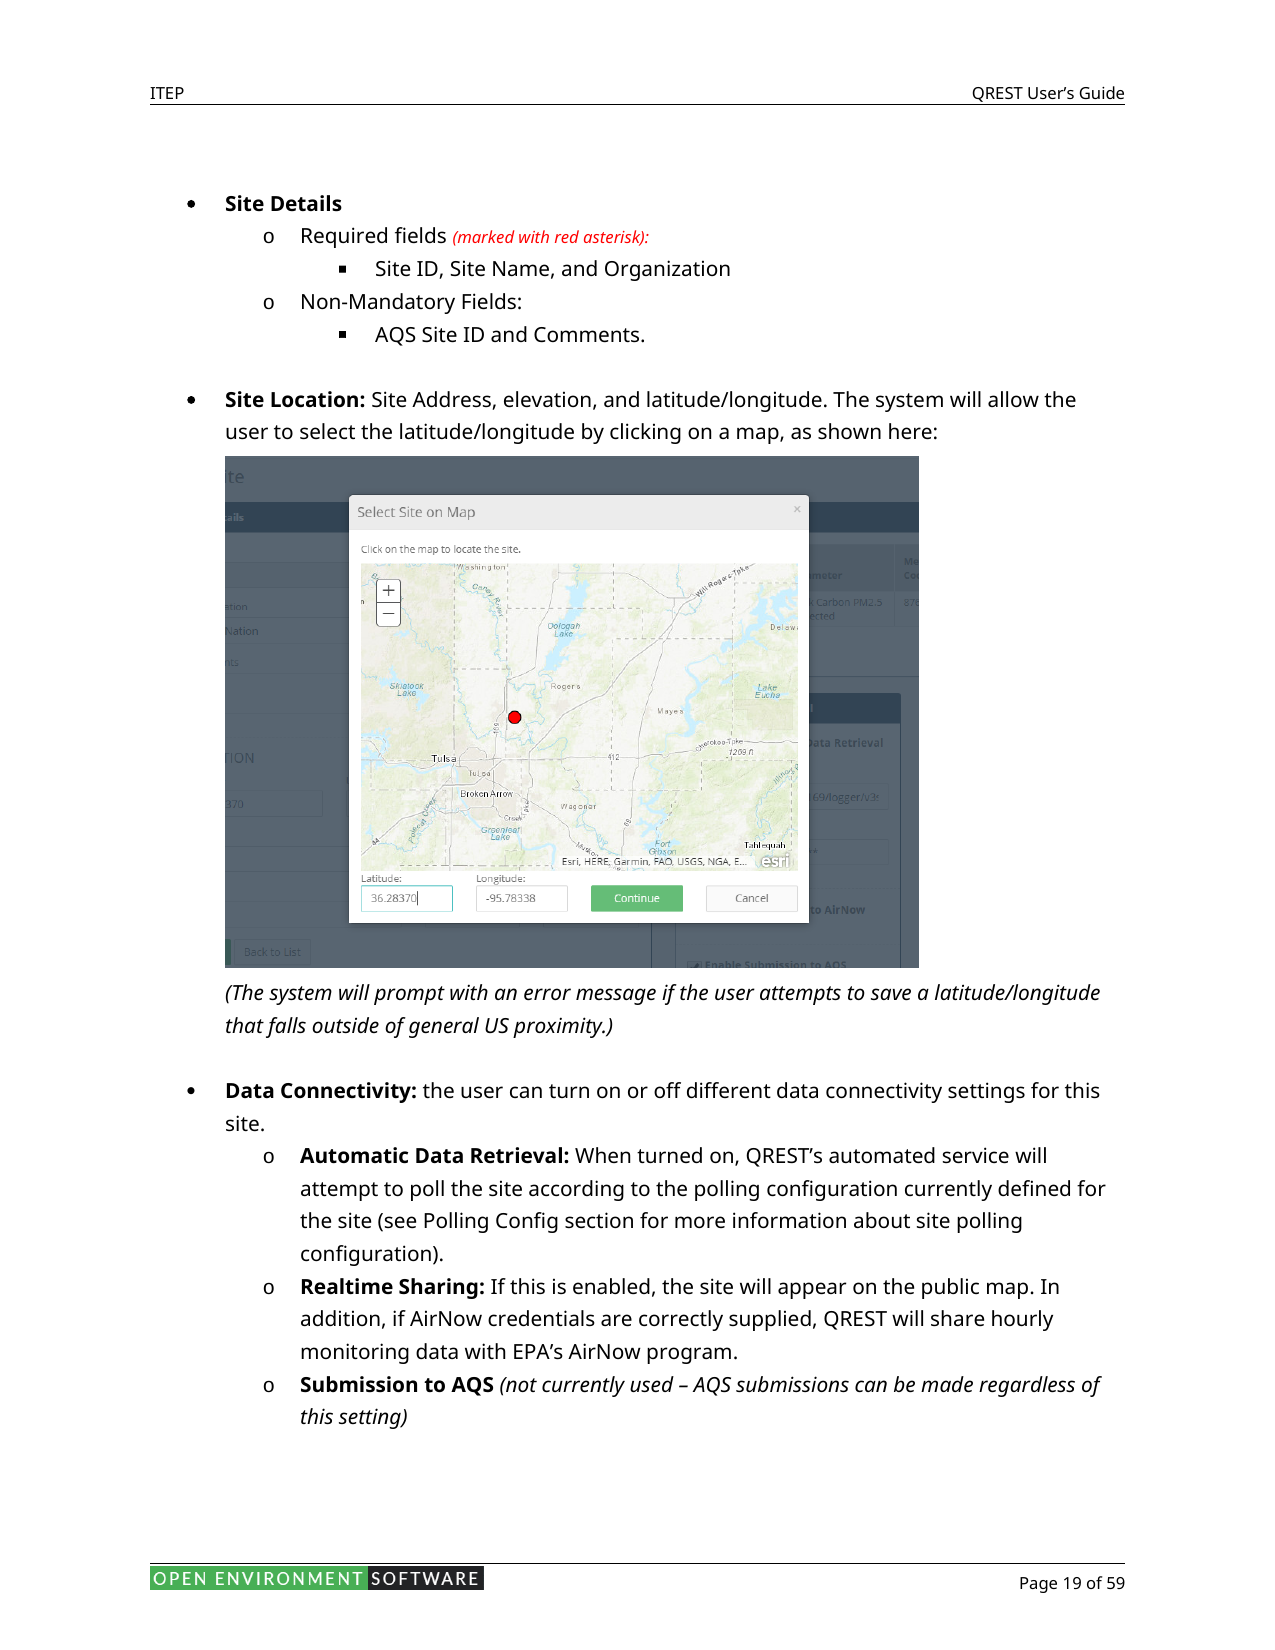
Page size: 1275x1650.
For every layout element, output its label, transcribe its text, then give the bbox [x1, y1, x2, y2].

list Data Connectivity: the user can turn on or off different data connectivity settings for this site. [187, 1076, 1125, 1137]
list Site Location: Site Address, elevation, and latitude/longitude. The system will allow the user to select the latitude/longitude by clicking on a map, as shown here: [187, 385, 1125, 446]
list Site ID, Site Name, and Organization [337, 254, 1125, 283]
list Required fields (marked with red asterisk): [262, 221, 1125, 250]
picture [150, 1566, 484, 1590]
list AQS Site ID and Comments. [337, 320, 1125, 348]
list Realtime Sharing: If this is enabled, the site will appear on the public map. In addition, if AirNow credentials are correctly supplied, QREST will share hourly monitoring data with EPA’s AirNow program. [262, 1272, 1125, 1366]
list Submission to AQS (not currently used – AQS submissions can be made regardless of this setting) [262, 1370, 1125, 1431]
picture [225, 456, 919, 968]
list Site Details [187, 189, 1125, 217]
list (The system will prompt with an error message if the user attempts to save a latitude/longitude that falls outside of general US proximity.) [225, 978, 1125, 1039]
list Automatic Data Retrieval: When turned on, QREST’s automated service will attempt to poll the site according to the polling configuration currently defined for the site (see Polling Config section for more information about site polling configuration). [262, 1141, 1125, 1268]
list Non-Mandatory Fields: [262, 287, 1125, 315]
